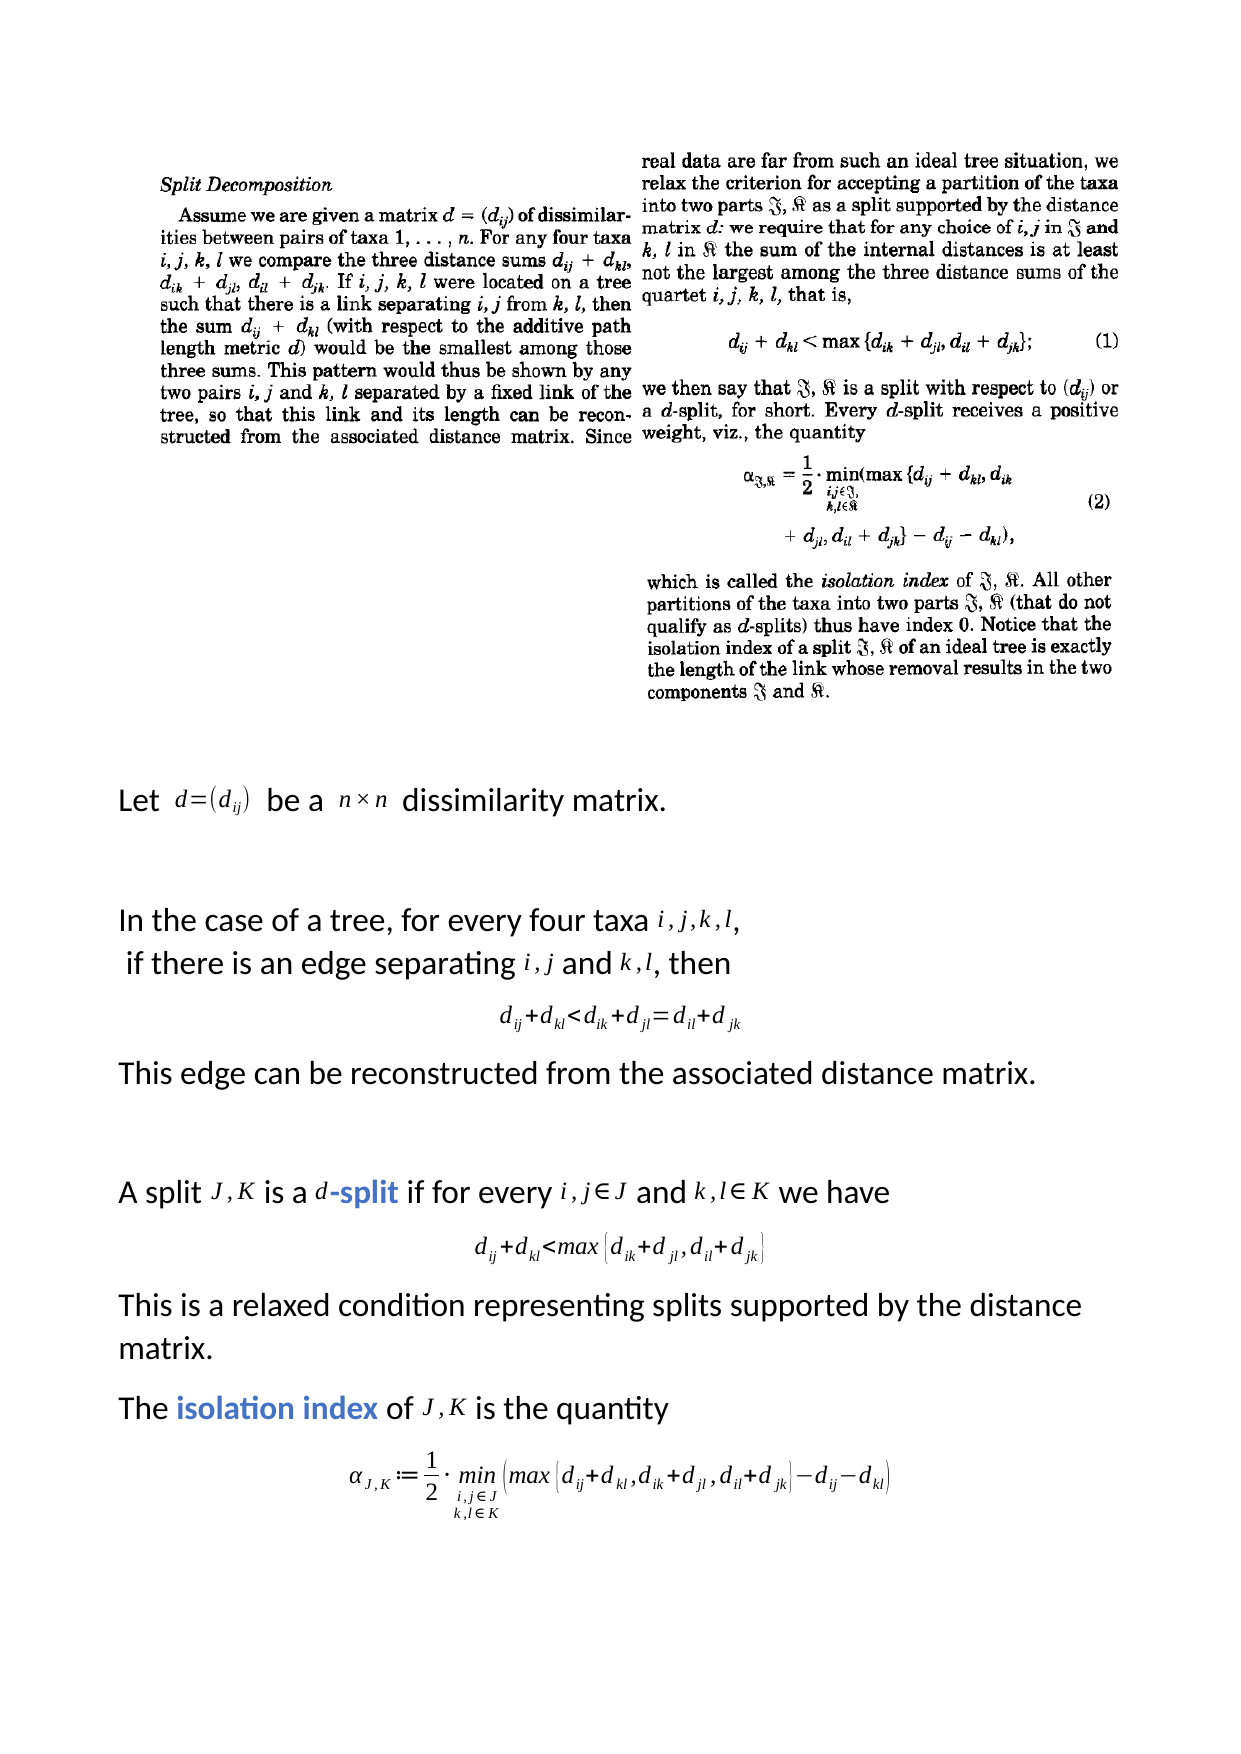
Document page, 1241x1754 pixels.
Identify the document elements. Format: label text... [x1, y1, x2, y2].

text This edge can be reconstructed from the associated distance matrix. [118, 1052, 1122, 1092]
picture [635, 449, 1123, 701]
text A split is a -split if for every and we have [118, 1171, 1122, 1212]
picture [147, 147, 1123, 448]
text In the case of a tree, for every four taxa , if there is an edge separating and , then [118, 899, 1122, 983]
text Let be a dissimilarity matrix. [118, 779, 1122, 820]
text The isolation index of is the quantity [118, 1387, 1122, 1428]
text This is a relaxed condition representing splits supported by the distance matrix. [118, 1284, 1122, 1368]
